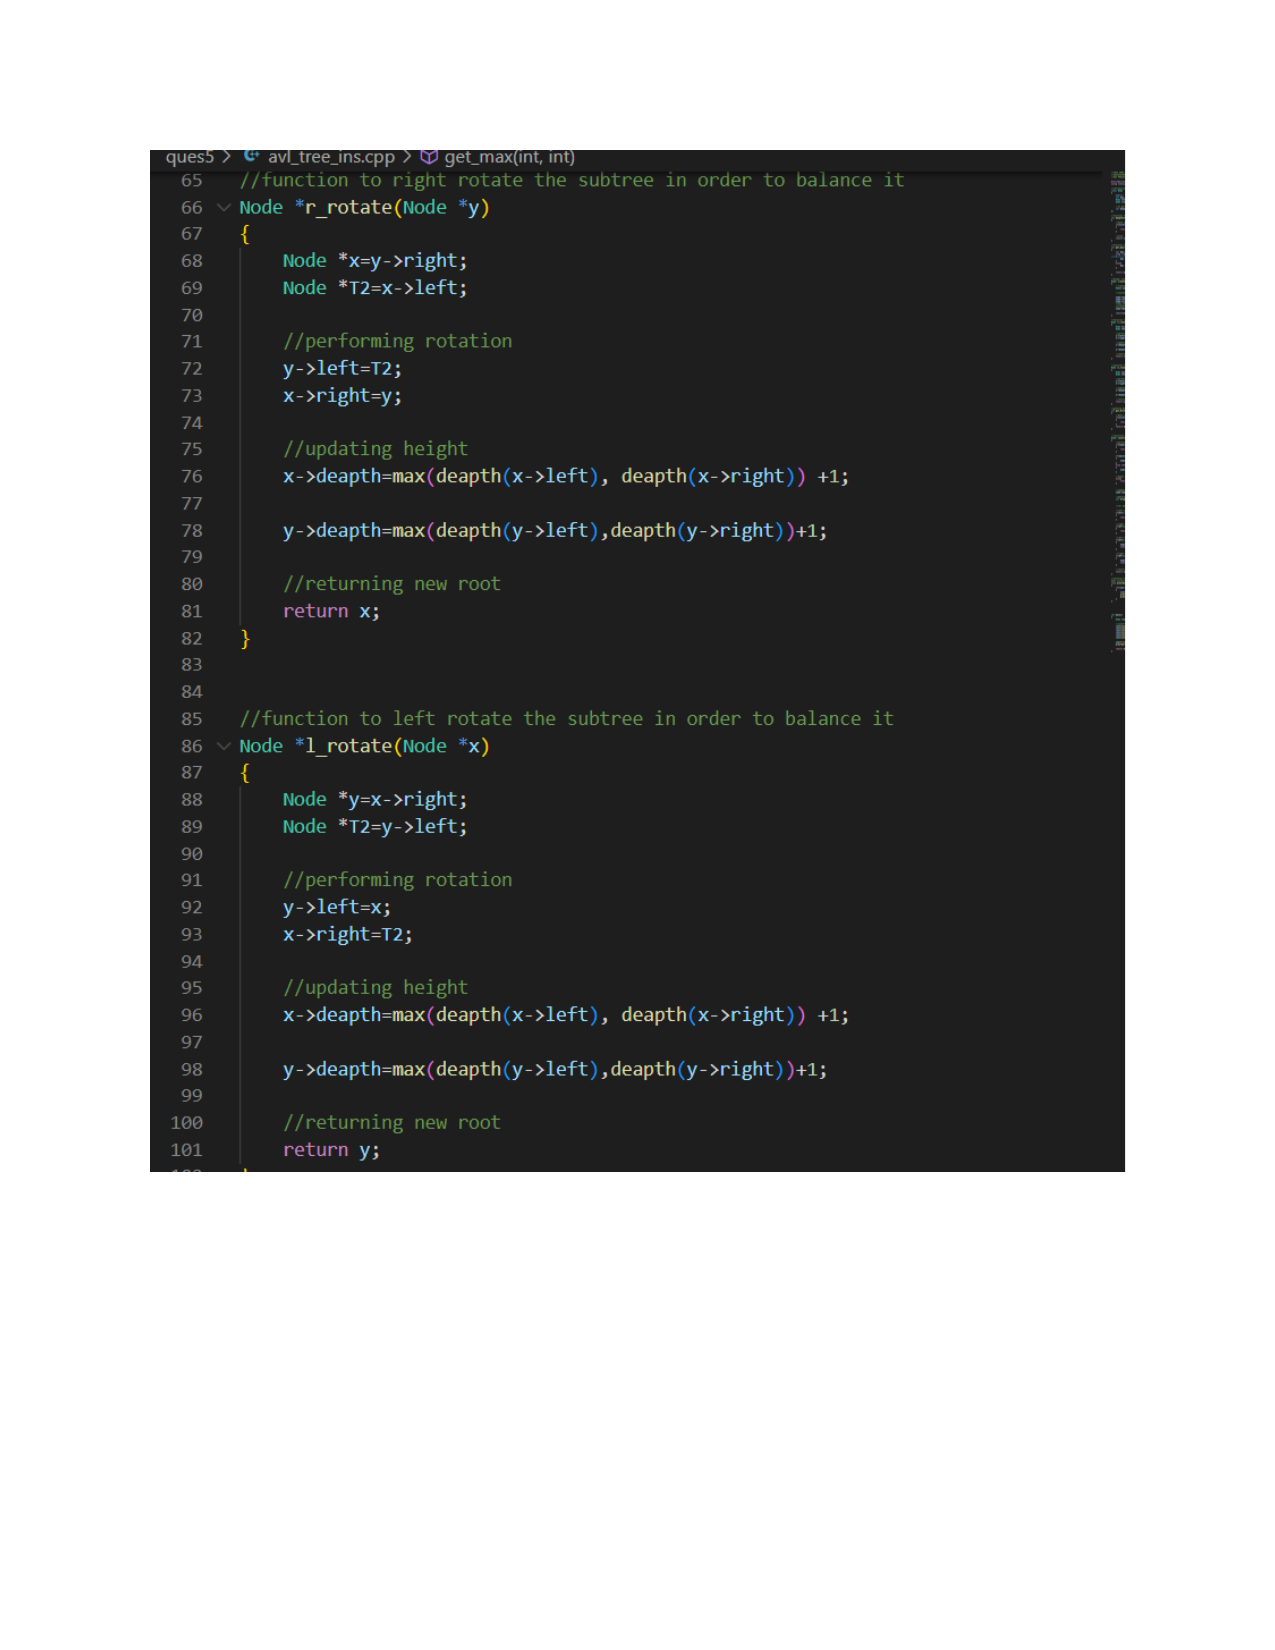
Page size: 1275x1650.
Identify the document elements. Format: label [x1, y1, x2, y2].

picture [150, 150, 1125, 1172]
